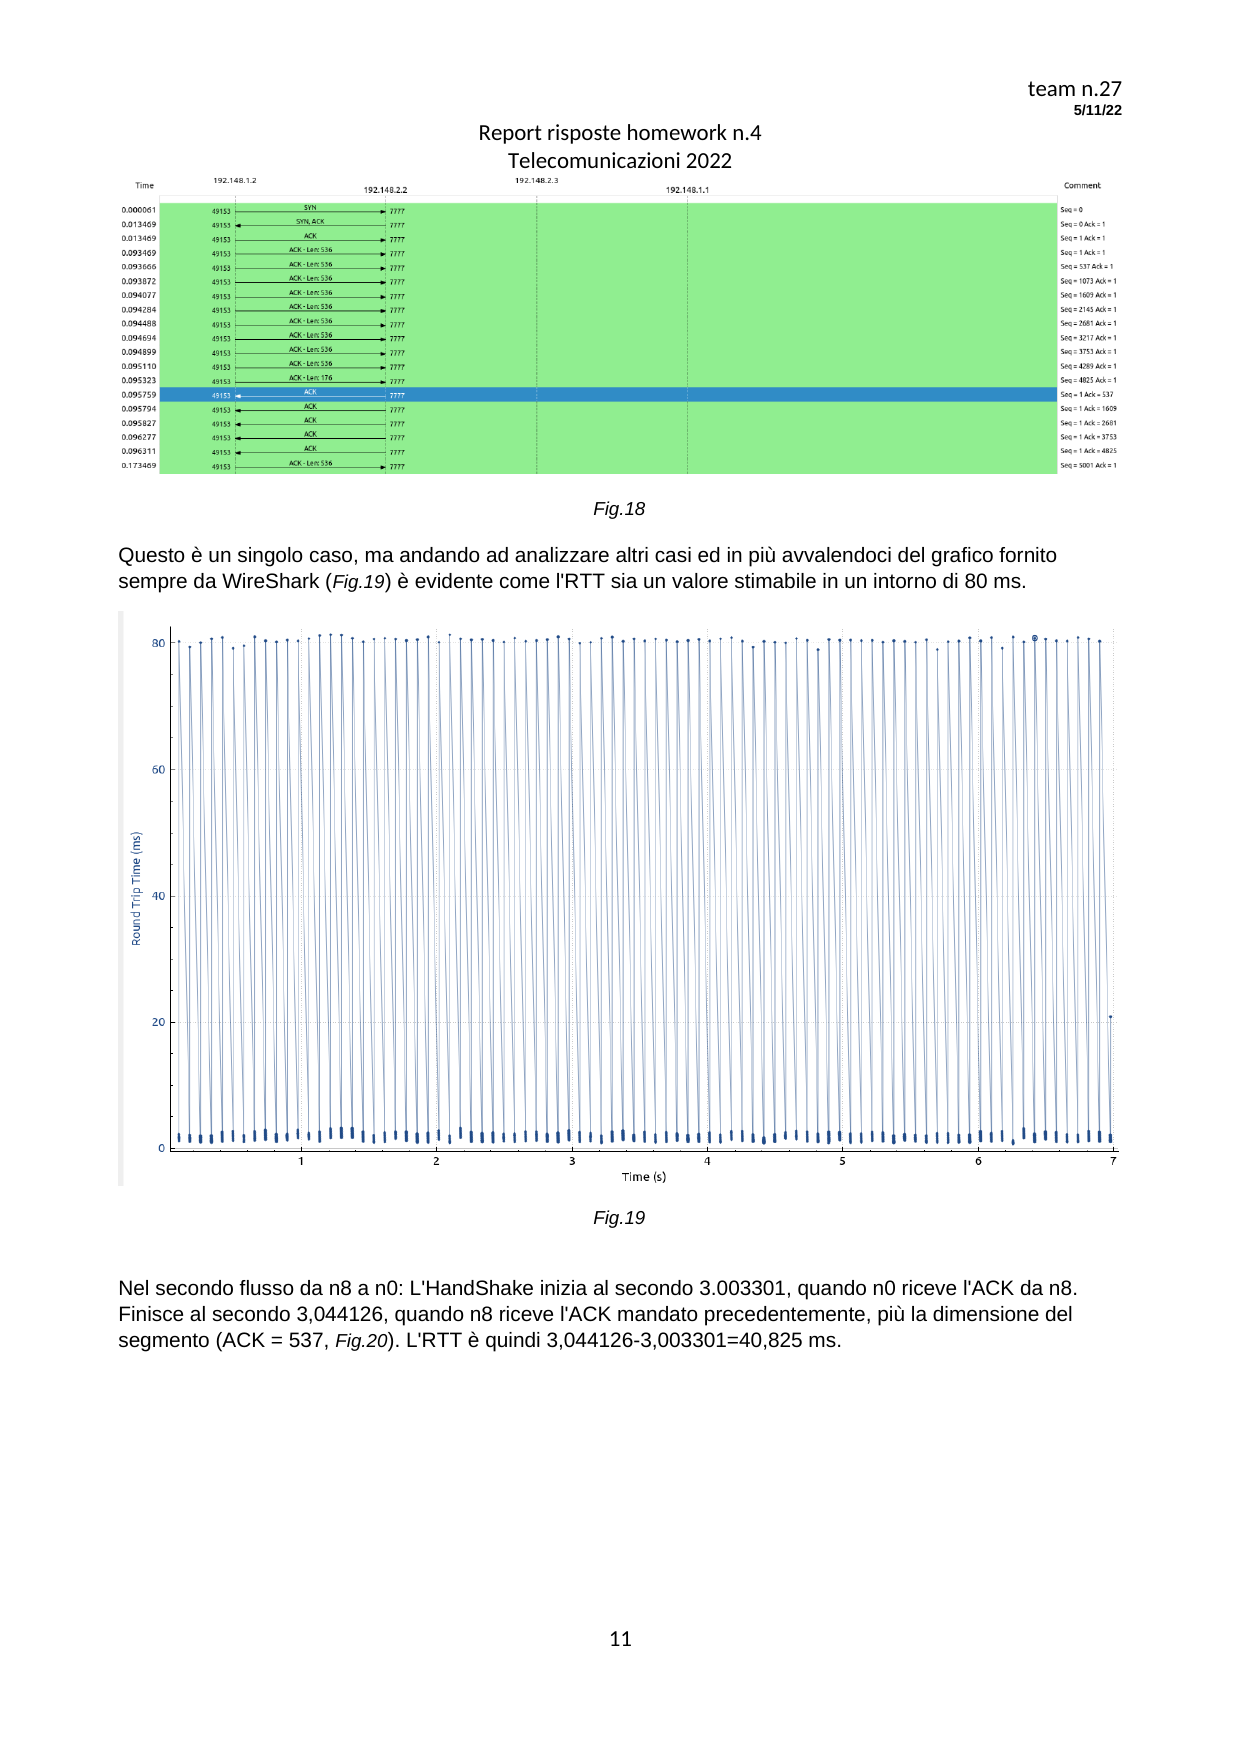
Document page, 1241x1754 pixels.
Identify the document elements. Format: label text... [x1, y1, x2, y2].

text Questo è un singolo caso, ma andando ad analizzare altri casi ed in più avvalendoci del grafico fornito sempre da WireShark (Fig.19) è evidente come l'RTT sia un valore stimabile in un intorno di 80 ms. [118, 543, 1122, 593]
text Fig.19 [118, 1207, 1122, 1228]
text Nel secondo flusso da n8 a n0: L'HandShake inizia al secondo 3.003301, quando n0 riceve l'ACK da n8. Finisce al secondo 3,044126, quando n8 riceve l'ACK mandato precedentemente, più la dimensione del segmento (ACK = 537, Fig.20). L'RTT è quindi 3,044126-3,003301=40,825 ms. [118, 1276, 1122, 1352]
picture [118, 174, 1123, 474]
text Fig.18 [118, 498, 1122, 519]
picture [118, 611, 1123, 1186]
